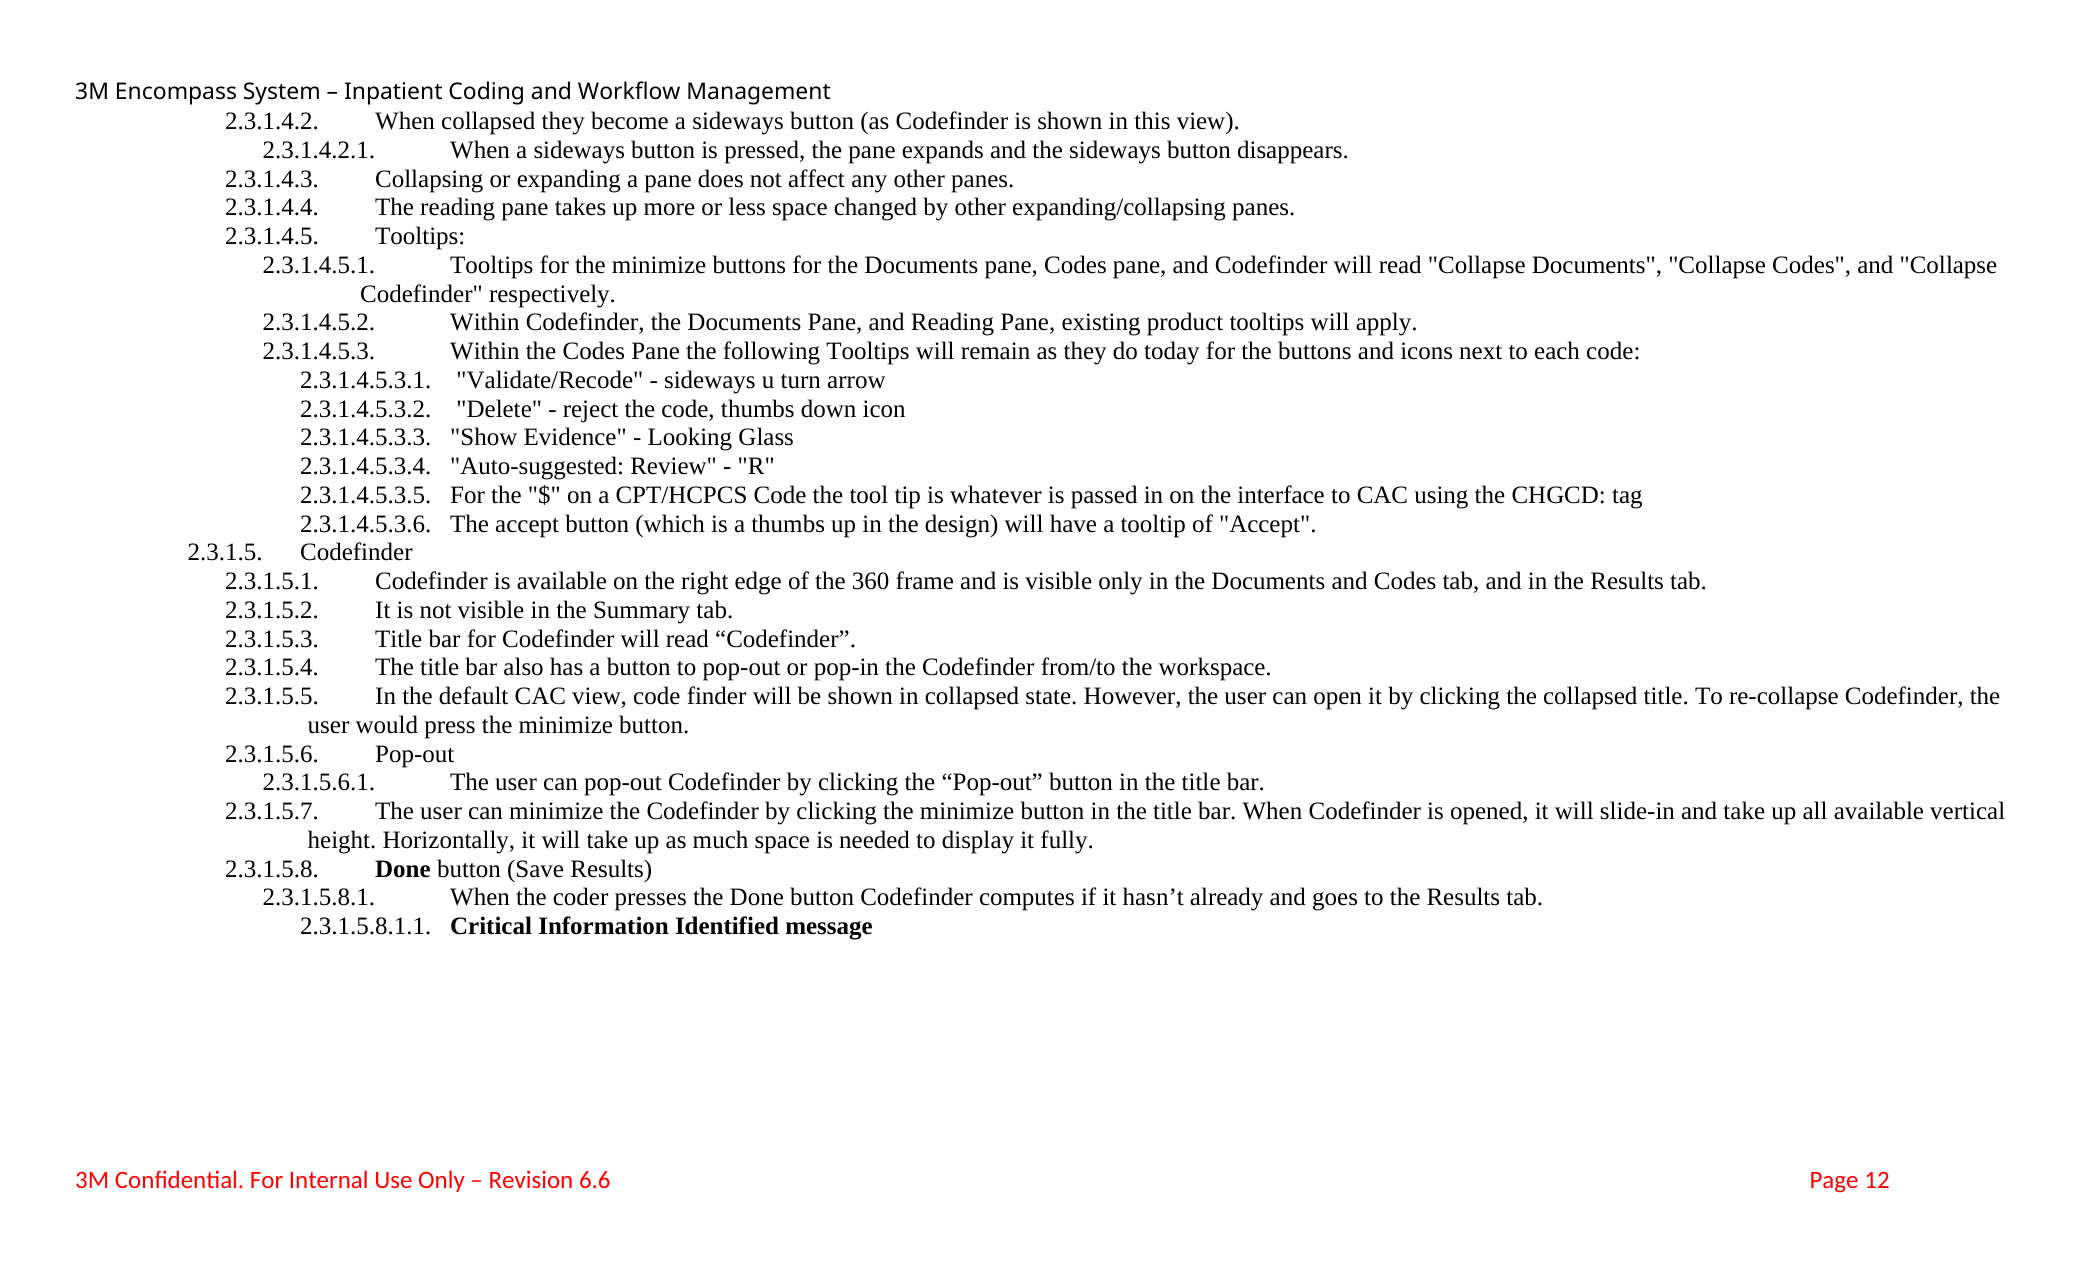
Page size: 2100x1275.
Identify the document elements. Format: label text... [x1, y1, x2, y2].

list The user can pop-out Codefinder by clicking the “Pop-out” button in the title bar. [262, 767, 2025, 796]
list In the default CAC view, code finder will be shown in collapsed state. However, the user can open it by clicking the collapsed title. To re-collapse Codefinder, the user would press the minimize button. [225, 681, 2025, 739]
list Pop-out [225, 739, 2025, 767]
list Tooltips for the minimize buttons for the Documents pane, Codes pane, and Codefinder will read "Collapse Documents", "Collapse Codes", and "Collapse Codefinder" respectively. [262, 250, 2025, 307]
list When collapsed they become a sideways button (as Codefinder is shown in this view). [225, 106, 2025, 135]
list It is not visible in the Summary tab. [225, 595, 2025, 624]
list The title bar also has a button to pop-out or pop-in the Codefinder from/to the workspace. [225, 652, 2025, 681]
list For the "$" on a CPT/HCPCS Code the tool tip is whatever is passed in on the interface to CAC using the CHGCD: tag [300, 480, 2025, 509]
list The user can minimize the Codefinder by clicking the minimize button in the title bar. When Codefinder is opened, it will slide-in and take up all available vertical height. Horizontally, it will take up as much space is needed to display it fully. [225, 796, 2025, 854]
list "Show Evidence" - Looking Glass [300, 422, 2025, 451]
list The reading pane takes up more or less space changed by other expanding/collapsing panes. [225, 192, 2025, 221]
list Done button (Save Results) [225, 854, 2025, 882]
list "Delete" - reject the code, thumbs down icon [300, 394, 2025, 422]
list Collapsing or expanding a pane does not affect any other panes. [225, 164, 2025, 192]
list Tooltips: [225, 221, 2025, 250]
list When the coder presses the Done button Codefinder computes if it hasn’t already and goes to the Results tab. [262, 882, 2025, 911]
list "Auto-suggested: Review" - "R" [300, 451, 2025, 480]
list Within the Codes Pane the following Tooltips will remain as they do today for the buttons and icons next to each code: [262, 336, 2025, 365]
list Title bar for Codefinder will read “Codefinder”. [225, 624, 2025, 652]
list "Validate/Recode" - sideways u turn arrow [300, 365, 2025, 394]
list Within Codefinder, the Documents Pane, and Reading Pane, existing product tooltips will apply. [262, 307, 2025, 336]
list Codefinder [187, 537, 2025, 566]
list Critical Information Identified message [300, 911, 2025, 940]
list Codefinder is available on the right edge of the 360 frame and is visible only in the Documents and Codes tab, and in the Results tab. [225, 566, 2025, 595]
list The accept button (which is a thumbs up in the design) will have a tooltip of "Accept". [300, 509, 2025, 537]
list When a sideways button is pressed, the pane expands and the sideways button disappears. [262, 135, 2025, 164]
